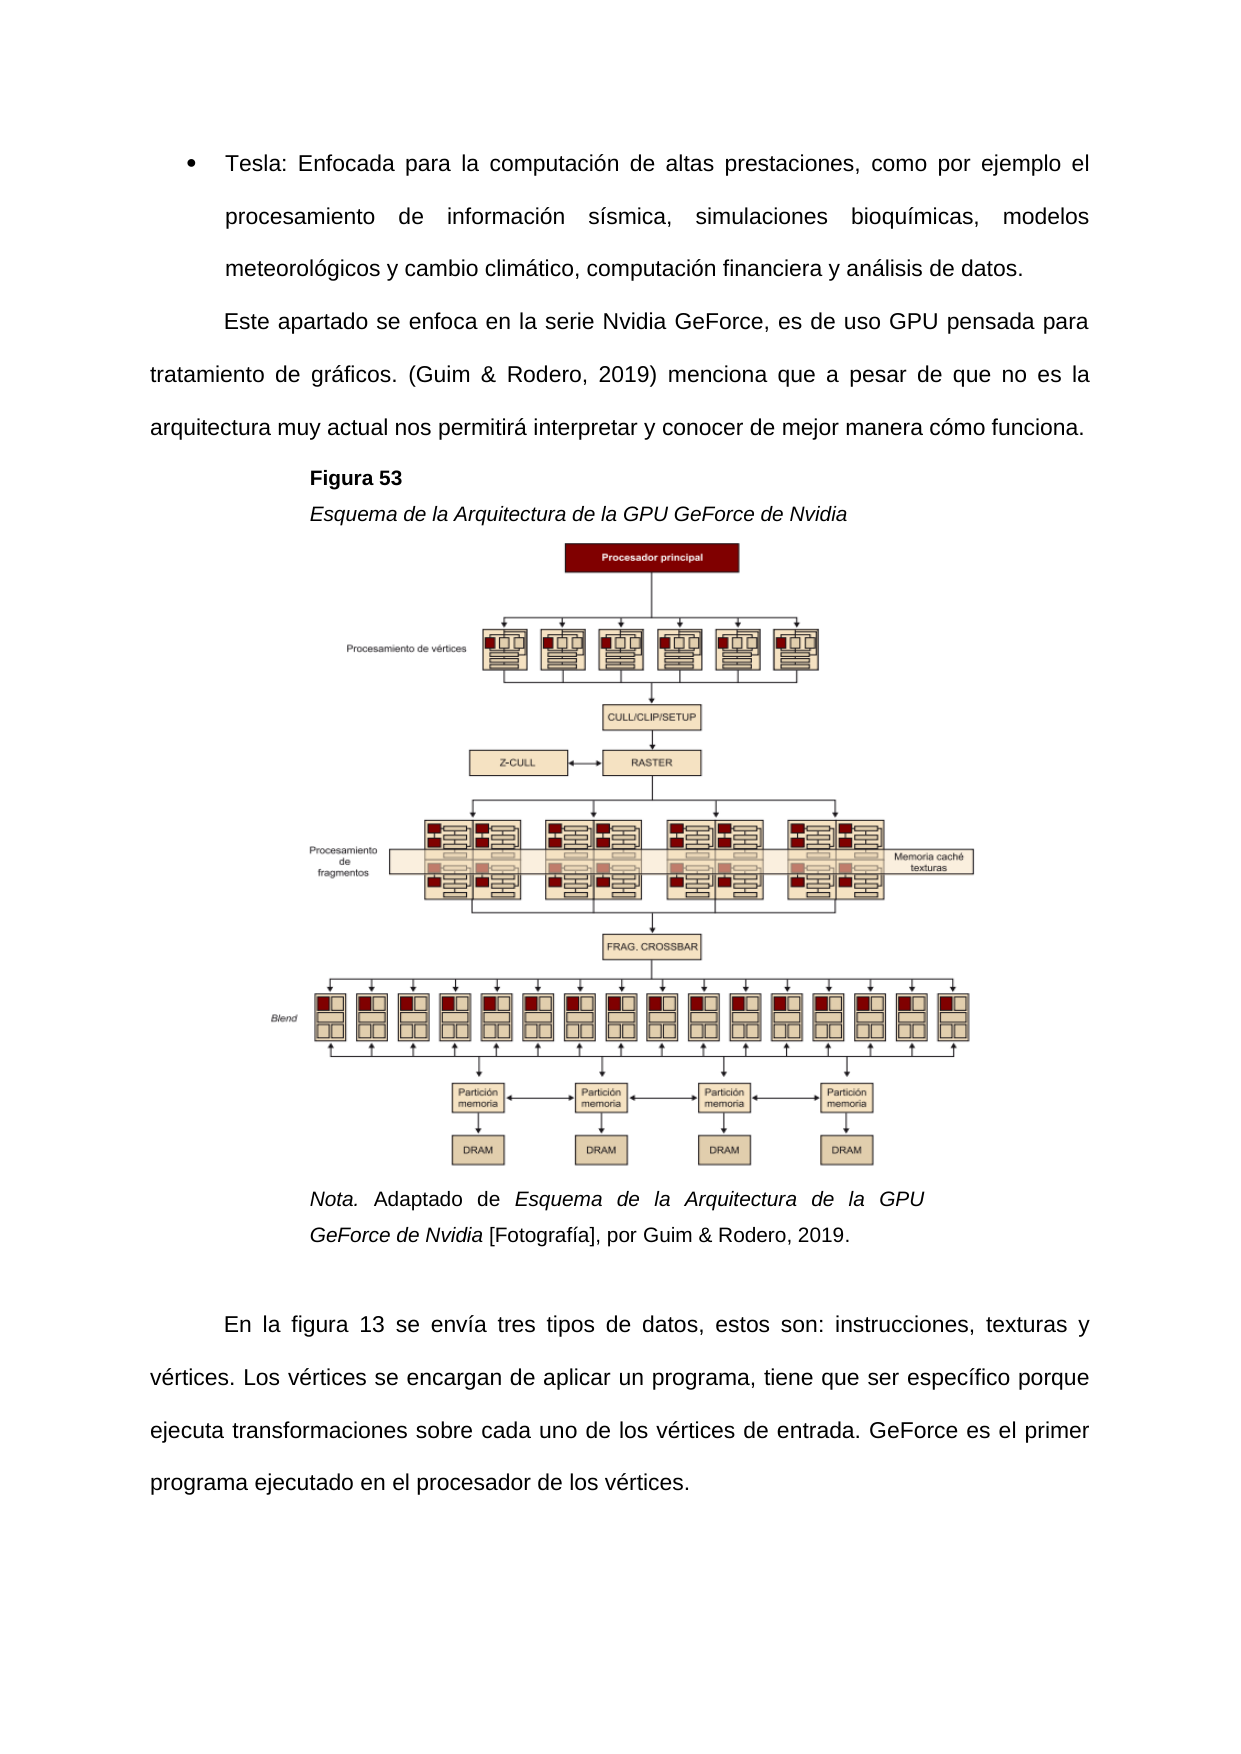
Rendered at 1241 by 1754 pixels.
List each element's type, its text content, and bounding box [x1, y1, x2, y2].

text Este apartado se enfoca en la serie Nvidia GeForce, es de uso GPU pensada para tratamiento de gráficos. (Guim & Rodero, 2019) menciona que a pesar de que no es la arquitectura muy actual nos permitirá interpretar y conocer de mejor manera cómo funciona. [150, 308, 1090, 440]
text Esquema de la Arquitectura de la GPU GeForce de Nvidia [309, 502, 1090, 526]
text En la figura 13 se envía tres tipos de datos, estos son: instrucciones, texturas y vértices. Los vértices se encargan de aplicar un programa, tiene que ser específico porque ejecuta transformaciones sobre cada uno de los vértices de entrada. GeForce es el primer programa ejecutado en el procesador de los vértices. [150, 1311, 1090, 1496]
list Tesla: Enfocada para la computación de altas prestaciones, como por ejemplo el procesamiento de información sísmica, simulaciones bioquímicas, modelos meteorológicos y cambio climático, computación financiera y análisis de datos. [187, 150, 1090, 282]
text Nota. Adaptado de Esquema de la Arquitectura de la GPU GeForce de Nvidia [Fotografía], por Guim & Rodero, 2019. [309, 1187, 925, 1246]
picture [257, 538, 984, 1175]
